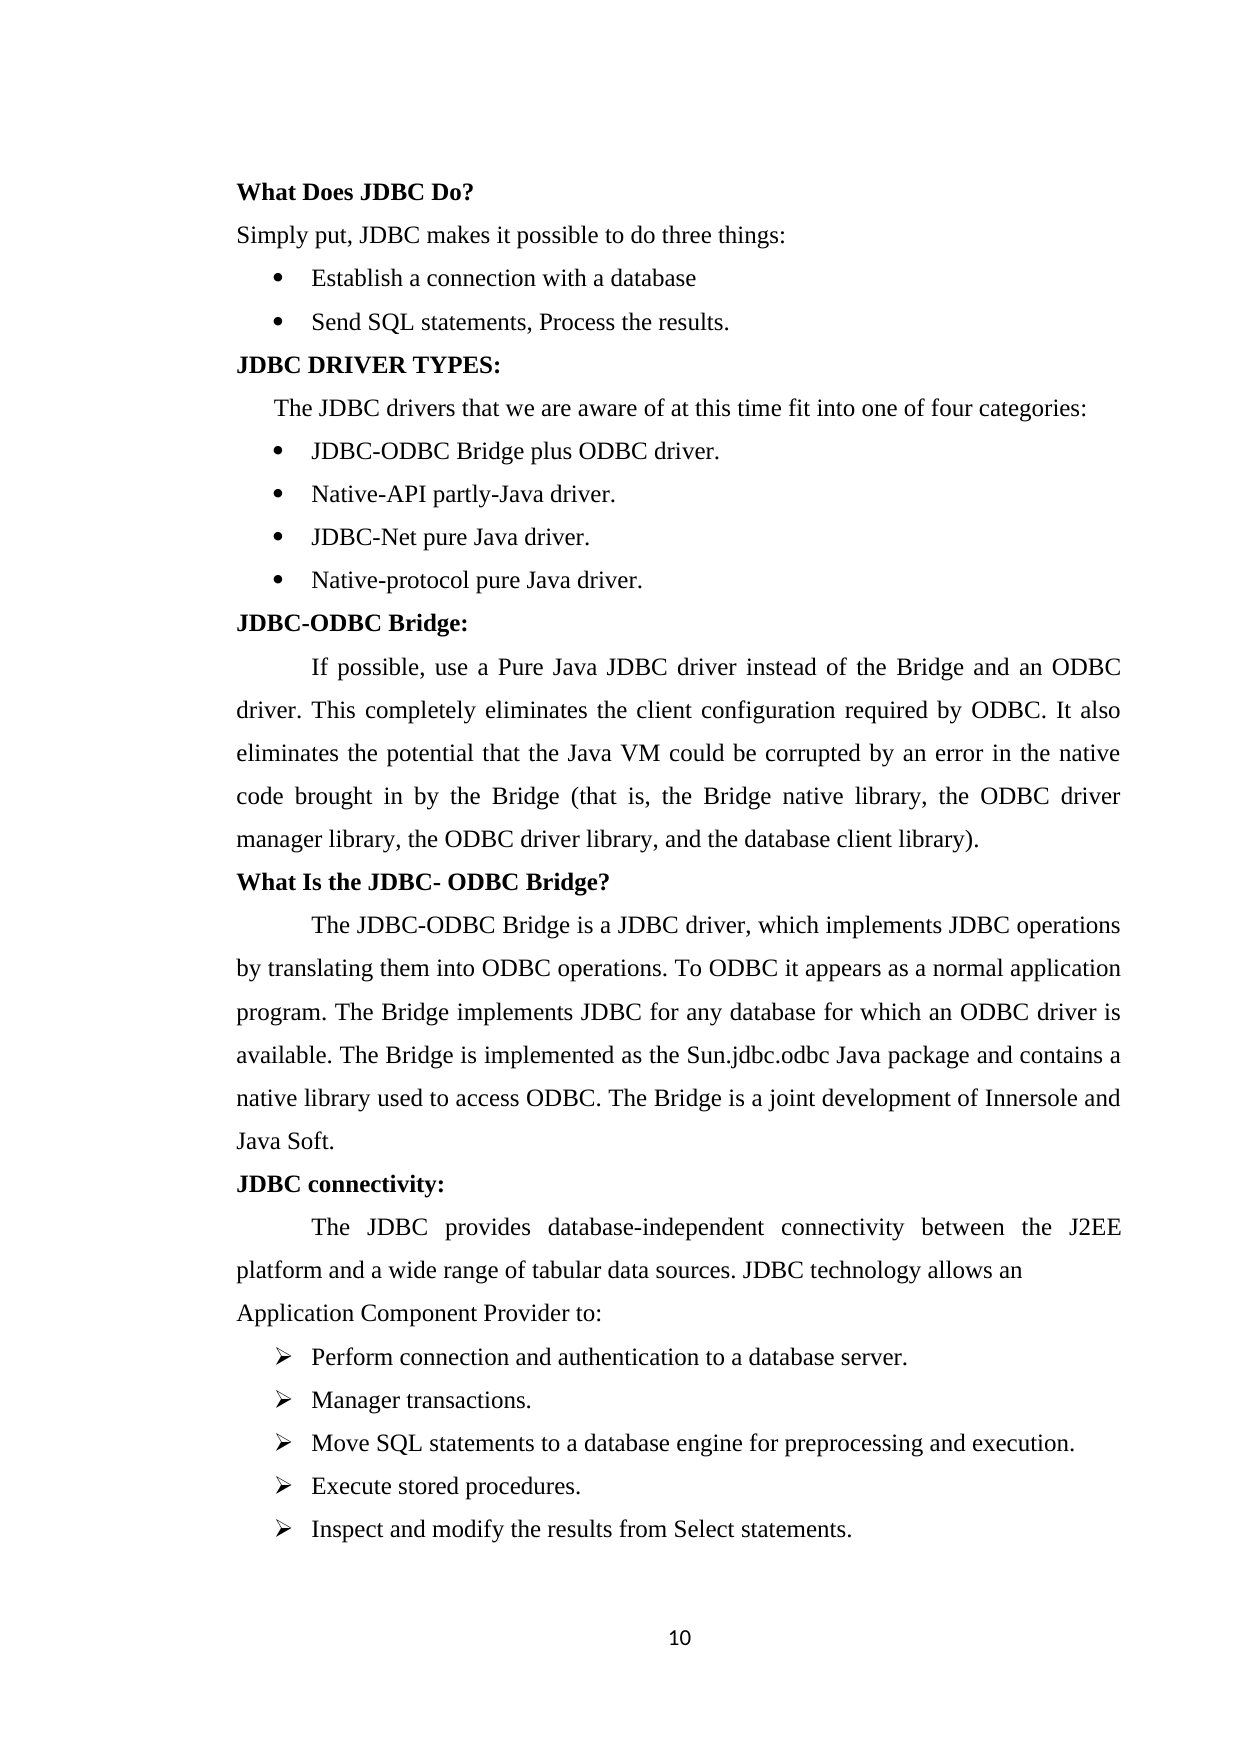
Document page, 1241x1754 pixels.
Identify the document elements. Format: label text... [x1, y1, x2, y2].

list Send SQL statements, Process the results. [274, 307, 1122, 335]
list Execute stored procedures. [274, 1471, 1122, 1500]
text The JDBC-ODBC Bridge is a JDBC driver, which implements JDBC operations by translating them into ODBC operations. To ODBC it appears as a normal application program. The Bridge implements JDBC for any database for which an ODBC driver is available. The Bridge is implemented as the Sun.jdbc.odbc Java package and contains a native library used to access ODBC. The Bridge is a joint development of Innersole and Java Soft. [236, 910, 1122, 1155]
list Inspect and modify the results from Select statements. [274, 1514, 1122, 1543]
text Application Component Provider to: [236, 1298, 1122, 1327]
text What Is the JDBC- ODBC Bridge? [236, 867, 1122, 896]
text JDBC DRIVER TYPES: [236, 350, 1122, 378]
list JDBC-ODBC Bridge plus ODBC driver. [274, 436, 1122, 465]
text If possible, use a Pure Java JDBC driver instead of the Bridge and an ODBC driver. This completely eliminates the client configuration required by ODBC. It also eliminates the potential that the Java VM could be corrupted by an error in the native code brought in by the Bridge (that is, the Bridge native library, the ODBC driver manager library, the ODBC driver library, and the database client library). [236, 652, 1122, 853]
list Native-protocol pure Java driver. [274, 565, 1122, 594]
text The JDBC provides database-independent connectivity between the J2EE platform and a wide range of tabular data sources. JDBC technology allows an [236, 1212, 1122, 1284]
list Establish a connection with a database [274, 263, 1122, 292]
list Perform connection and authentication to a database server. [274, 1342, 1122, 1370]
list Move SQL statements to a database engine for preprocessing and execution. [274, 1428, 1122, 1457]
text JDBC-ODBC Bridge: [236, 608, 1122, 637]
list Native-API partly-Java driver. [274, 479, 1122, 508]
text Simply put, JDBC makes it possible to do three things: [236, 220, 1122, 249]
list Manager transactions. [274, 1385, 1122, 1413]
text The JDBC drivers that we are aware of at this time fit into one of four categories: [236, 393, 1122, 422]
text JDBC connectivity: [236, 1169, 1122, 1198]
text What Does JDBC Do? [236, 177, 1122, 206]
list JDBC-Net pure Java driver. [274, 522, 1122, 551]
